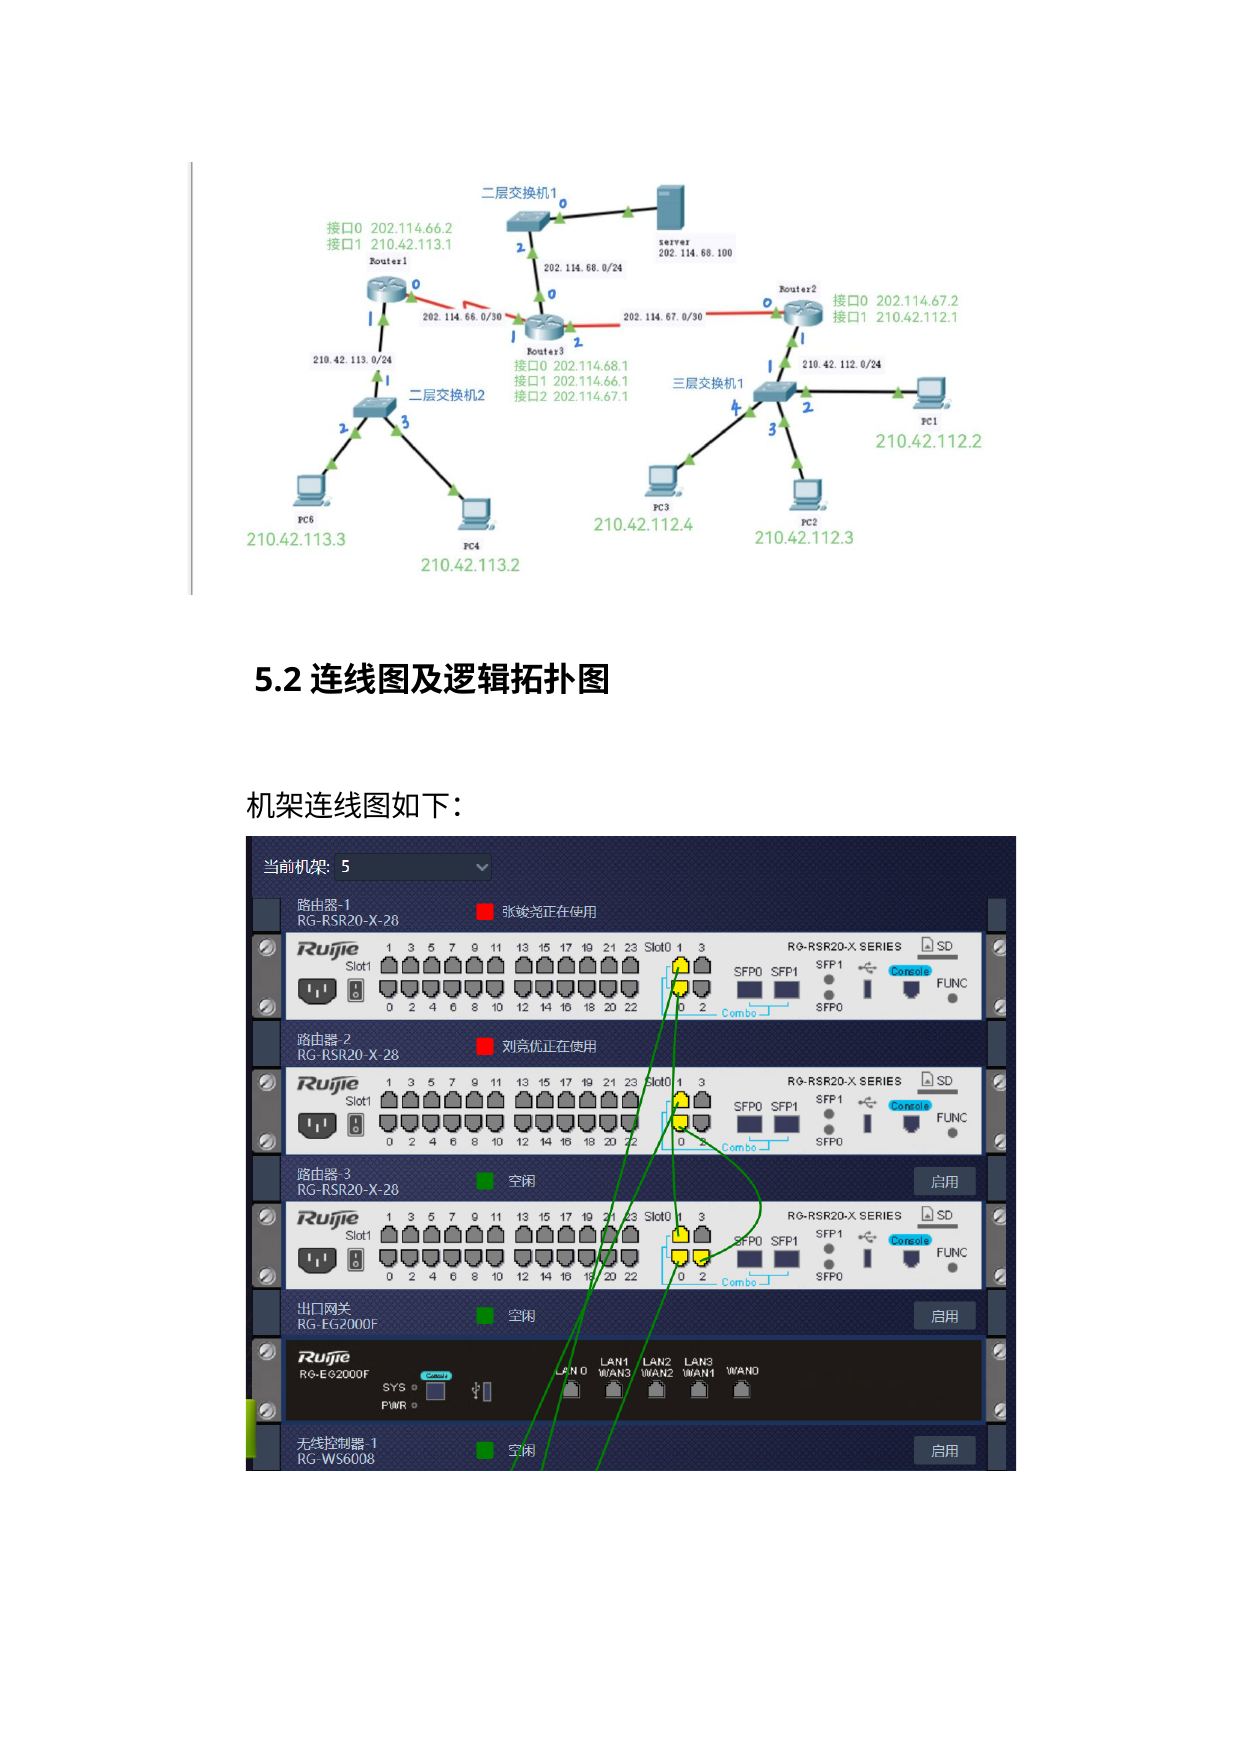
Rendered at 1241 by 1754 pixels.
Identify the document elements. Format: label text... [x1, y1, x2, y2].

picture [245, 836, 1017, 1471]
subtitle 5.2 连线图及逻辑拓扑图 [187, 644, 1053, 709]
text 机架连线图如下： [187, 771, 1053, 836]
picture [187, 162, 1007, 595]
